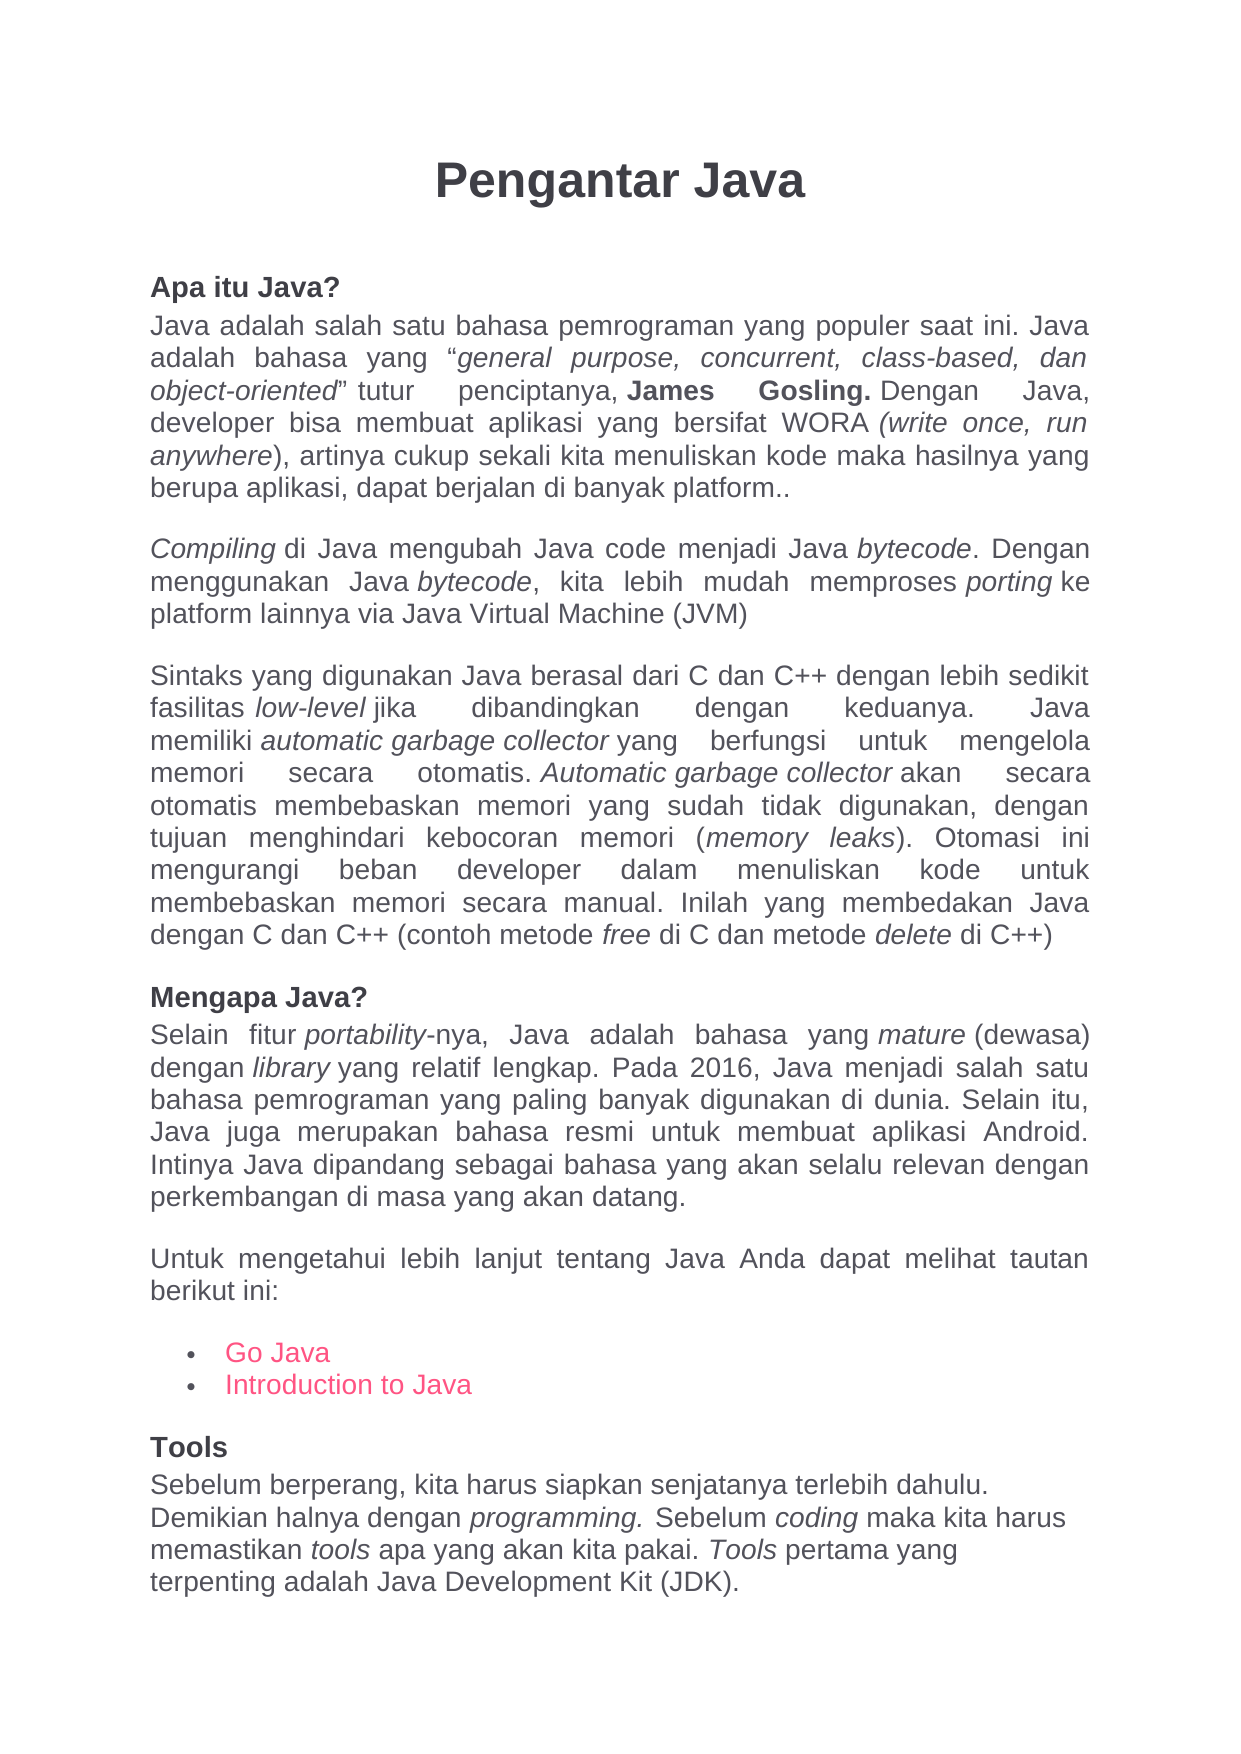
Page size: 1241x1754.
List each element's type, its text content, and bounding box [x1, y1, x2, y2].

text Compiling di Java mengubah Java code menjadi Java bytecode. Dengan menggunakan Java bytecode, kita lebih mudah memproses porting ke platform lainnya via Java Virtual Machine (JVM) [150, 532, 1090, 630]
text Selain fitur portability-nya, Java adalah bahasa yang mature (dewasa) dengan library yang relatif lengkap. Pada 2016, Java menjadi salah satu bahasa pemrograman yang paling banyak digunakan di dunia. Selain itu, Java juga merupakan bahasa resmi untuk membuat aplikasi Android. Intinya Java dipandang sebagai bahasa yang akan selalu relevan dengan perkembangan di masa yang akan datang. [150, 1018, 1090, 1212]
list Go Java [187, 1336, 1090, 1368]
text Sebelum berperang, kita harus siapkan senjatanya terlebih dahulu. Demikian halnya dengan programming. Sebelum coding maka kita harus memastikan tools apa yang akan kita pakai. Tools pertama yang terpenting adalah Java Development Kit (JDK). [150, 1468, 1090, 1598]
subtitle Apa itu Java? [150, 270, 1090, 304]
subtitle Tools [150, 1429, 1090, 1463]
text Untuk mengetahui lebih lanjut tentang Java Anda dapat melihat tautan berikut ini: [150, 1242, 1090, 1306]
text Pengantar Java [150, 150, 1090, 207]
text Sintaks yang digunakan Java berasal dari C dan C++ dengan lebih sedikit fasilitas low-level jika dibandingkan dengan keduanya. Java memiliki automatic garbage collector yang berfungsi untuk mengelola memori secara otomatis. Automatic garbage collector akan secara otomatis membebaskan memori yang sudah tidak digunakan, dengan tujuan menghindari kebocoran memori (memory leaks). Otomasi ini mengurangi beban developer dalam menuliskan kode untuk membebaskan memori secara manual. Inilah yang membedakan Java dengan C dan C++ (contoh metode free di C dan metode delete di C++) [150, 659, 1090, 950]
text Java adalah salah satu bahasa pemrograman yang populer saat ini. Java adalah bahasa yang “general purpose, concurrent, class-based, dan object-oriented” tutur penciptanya, James Gosling. Dengan Java, developer bisa membuat aplikasi yang bersifat WORA (write once, run anywhere), artinya cukup sekali kita menuliskan kode maka hasilnya yang berupa aplikasi, dapat berjalan di banyak platform.. [150, 309, 1090, 503]
list Introduction to Java [187, 1368, 1090, 1400]
subtitle Mengapa Java? [150, 979, 1090, 1013]
